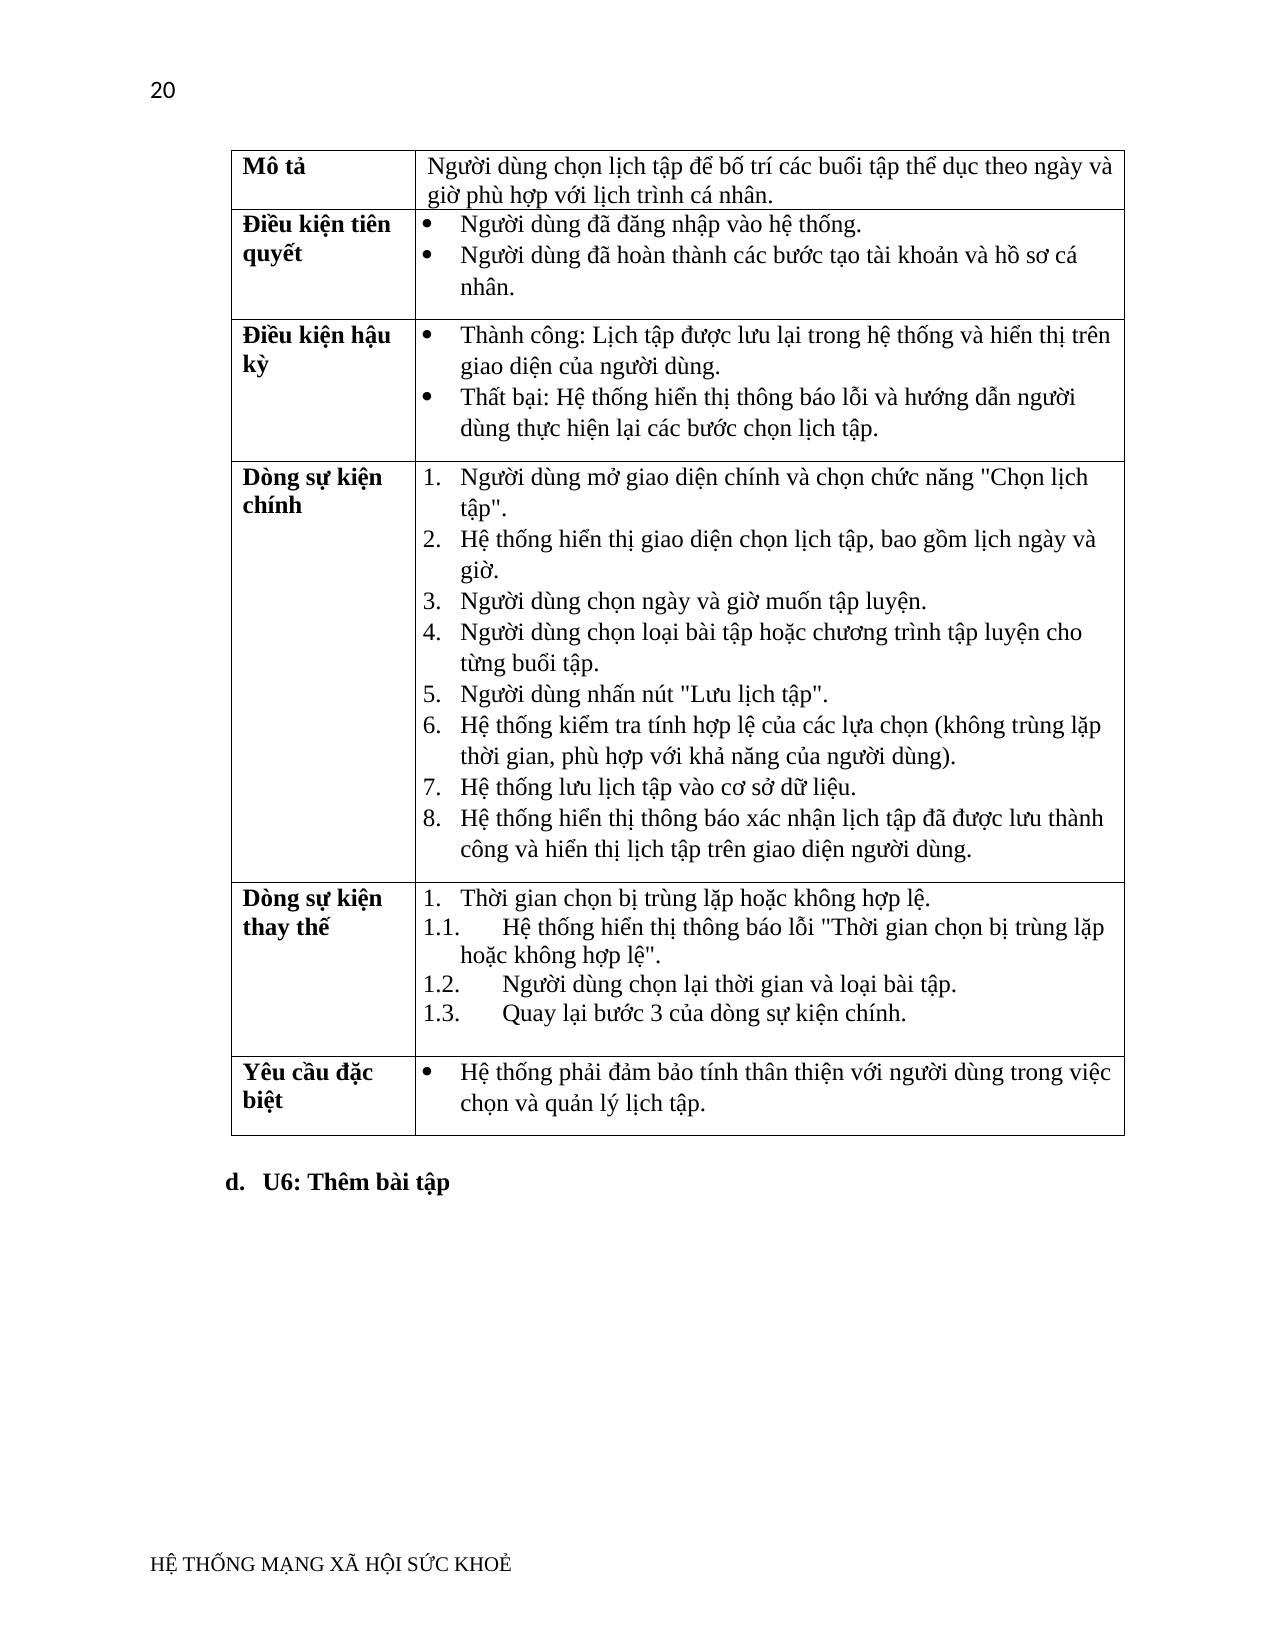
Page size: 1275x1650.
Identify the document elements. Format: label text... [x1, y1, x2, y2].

table_cell Yêu cầu đặc biệt [232, 1057, 415, 1135]
table_cell Mô tả [232, 151, 415, 208]
table_cell Người dùng chọn lịch tập để bố trí các buổi tập thể dục theo ngày và giờ phù hợp với lịch trình cá nhân. [416, 151, 1124, 208]
table_cell Thành công: Lịch tập được lưu lại trong hệ thống và hiển thị trên giao diện của người dùng. Thất bại: Hệ thống hiển thị thông báo lỗi và hướng dẫn người dùng thực hiện lại các bước chọn lịch tập. [416, 320, 1124, 461]
table_cell Hệ thống phải đảm bảo tính thân thiện với người dùng trong việc chọn và quản lý lịch tập. [416, 1057, 1124, 1135]
table_cell Người dùng mở giao diện chính và chọn chức năng "Chọn lịch tập". Hệ thống hiển thị giao diện chọn lịch tập, bao gồm lịch ngày và giờ. Người dùng chọn ngày và giờ muốn tập luyện. Người dùng chọn loại bài tập hoặc chương trình tập luyện cho từng buổi tập. Người dùng nhấn nút "Lưu lịch tập". Hệ thống kiểm tra tính hợp lệ của các lựa chọn (không trùng lặp thời gian, phù hợp với khả năng của người dùng). Hệ thống lưu lịch tập vào cơ sở dữ liệu. Hệ thống hiển thị thông báo xác nhận lịch tập đã được lưu thành công và hiển thị lịch tập trên giao diện người dùng. [416, 462, 1124, 882]
table_cell Điều kiện tiên quyết [232, 210, 415, 319]
list U6: Thêm bài tập [225, 1167, 1125, 1196]
table_cell Điều kiện hậu kỳ [232, 320, 415, 461]
table_cell Dòng sự kiện chính [232, 462, 415, 882]
table_cell Thời gian chọn bị trùng lặp hoặc không hợp lệ. Hệ thống hiển thị thông báo lỗi "Thời gian chọn bị trùng lặp hoặc không hợp lệ". Người dùng chọn lại thời gian và loại bài tập. Quay lại bước 3 của dòng sự kiện chính. [416, 883, 1124, 1056]
table_cell Dòng sự kiện thay thế [232, 883, 415, 1056]
table_cell Người dùng đã đăng nhập vào hệ thống. Người dùng đã hoàn thành các bước tạo tài khoản và hồ sơ cá nhân. [416, 210, 1124, 319]
